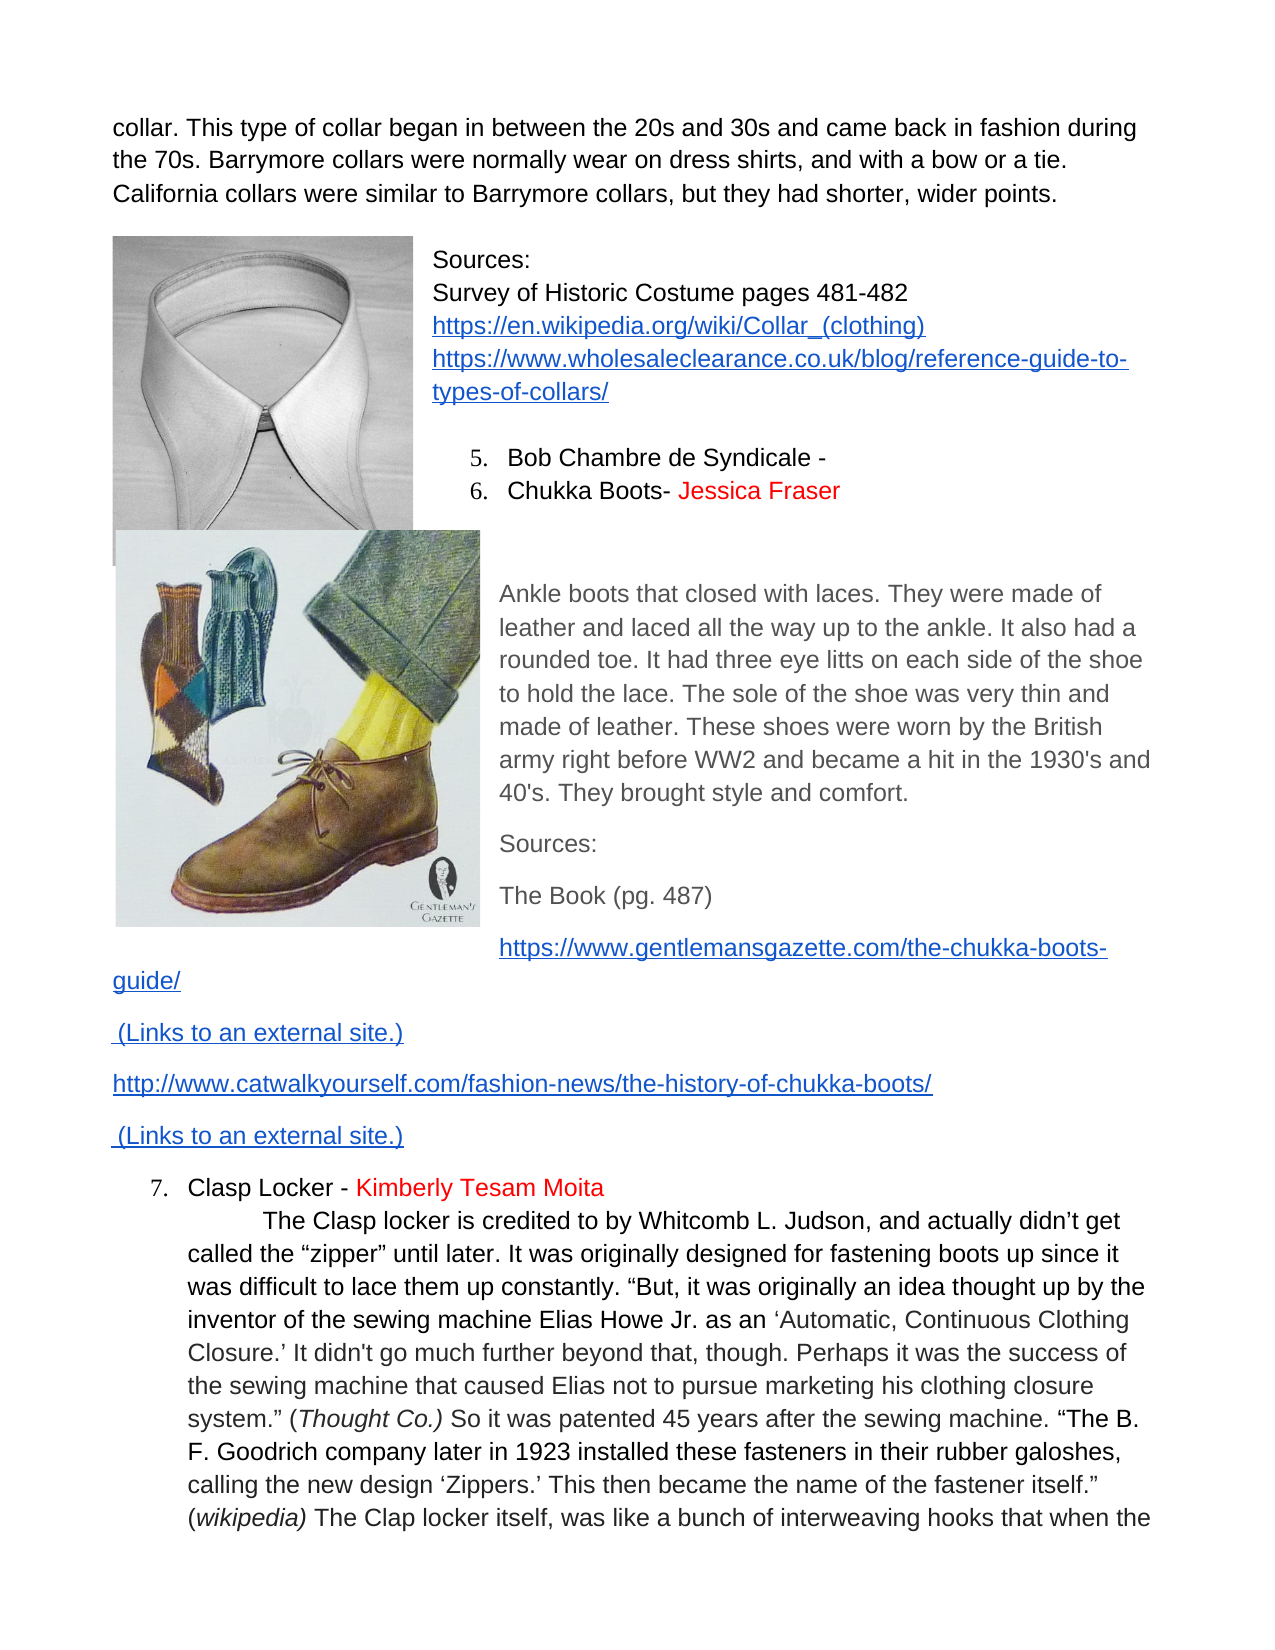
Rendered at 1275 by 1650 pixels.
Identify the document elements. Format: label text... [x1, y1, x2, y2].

picture [112, 236, 481, 927]
list Bob Chambre de Syndicale - [414, 443, 1162, 472]
text (Links to an external site.) [110, 1018, 1164, 1046]
text The Book (pg. 487) [481, 881, 1162, 910]
text (Links to an external site.) [110, 1121, 1164, 1150]
text Sources: [414, 244, 1162, 273]
text https://en.wikipedia.org/wiki/Collar_(clothing) [414, 311, 1162, 339]
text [187, 1206, 1162, 1532]
text Survey of Historic Costume pages 481-482 [414, 278, 1162, 306]
text Ankle boots that closed with laces. They were made of leather and laced all the way up to the ankle. It also had a rounded toe. It had three eye litts on each side of the shoe to hold the lace. The sole of the shoe was very thin and made of leather. These shoes were worn by the British army right before WW2 and became a hit in the 1930's and 40's. They brought style and comfort. [481, 579, 1162, 806]
text https://www.gentlemansgazette.com/the-chukka-boots-guide/ [112, 933, 1162, 995]
list Clasp Locker - Kimberly Tesam Moita [150, 1173, 1162, 1202]
text Sources: [481, 829, 1162, 858]
text https://www.wholesaleclearance.co.uk/blog/reference-guide-to-types-of-collars/ [414, 344, 1162, 405]
text http://www.catwalkyourself.com/fashion-news/the-history-of-chukka-boots/ [112, 1069, 1162, 1098]
list Chukka Boots- Jessica Fraser [414, 476, 1162, 505]
